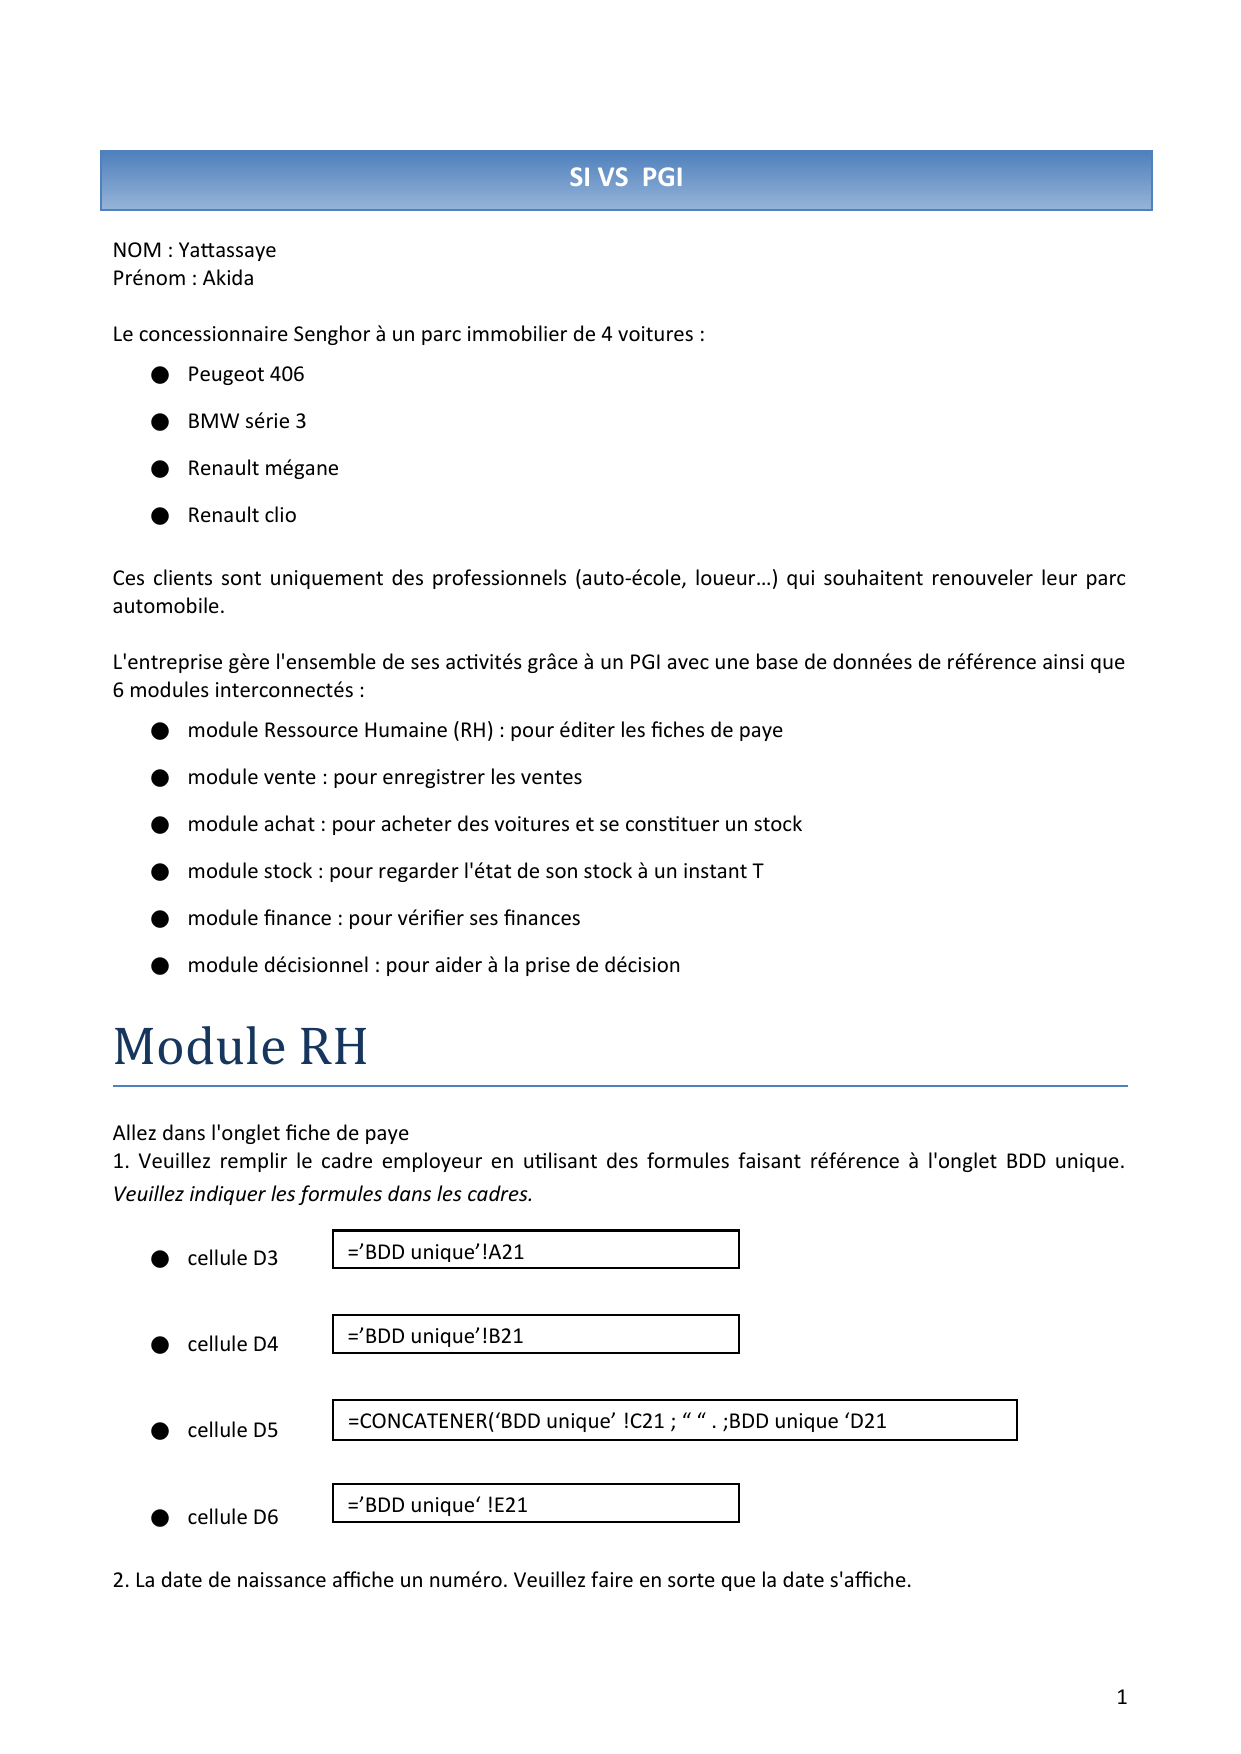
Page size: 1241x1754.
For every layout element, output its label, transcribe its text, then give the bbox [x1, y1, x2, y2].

list module achat : pour acheter des voitures et se constituer un stock [150, 797, 1128, 844]
text NOM : Yattassaye [112, 235, 1128, 263]
list module décisionnel : pour aider à la prise de décision [150, 938, 1128, 985]
list BMW série 3 [150, 394, 1128, 441]
text L'entreprise gère l'ensemble de ses activités grâce à un PGI avec une base de données de référence ainsi que 6 modules interconnectés : [112, 647, 1128, 703]
list module finance : pour vérifier ses finances [150, 891, 1128, 938]
list cellule D4 [150, 1318, 1128, 1365]
list module stock : pour regarder l'état de son stock à un instant T [150, 844, 1128, 891]
list cellule D6 [150, 1490, 1128, 1537]
list cellule D5 [150, 1404, 1128, 1451]
title Module RH [112, 1013, 1128, 1087]
list module Ressource Humaine (RH) : pour éditer les fiches de paye [150, 703, 1128, 750]
text Prénom : Akida [112, 263, 1128, 291]
list module vente : pour enregistrer les ventes [150, 750, 1128, 797]
list cellule D3 [150, 1232, 1128, 1279]
text 2. La date de naissance affiche un numéro. Veuillez faire en sorte que la date s'affiche. [112, 1565, 1128, 1593]
list Renault mégane [150, 441, 1128, 488]
list Renault clio [150, 488, 1128, 535]
list Peugeot 406 [150, 347, 1128, 394]
text 1. Veuillez remplir le cadre employeur en utilisant des formules faisant référence à l'onglet BDD unique. Veuillez indiquer les formules dans les cadres. [112, 1146, 1128, 1207]
text Ces clients sont uniquement des professionnels (auto-école, loueur…) qui souhaitent renouveler leur parc automobile. [112, 563, 1128, 619]
text Allez dans l'onglet fiche de paye [112, 1118, 1128, 1146]
text Le concessionnaire Senghor à un parc immobilier de 4 voitures : [112, 319, 1128, 347]
